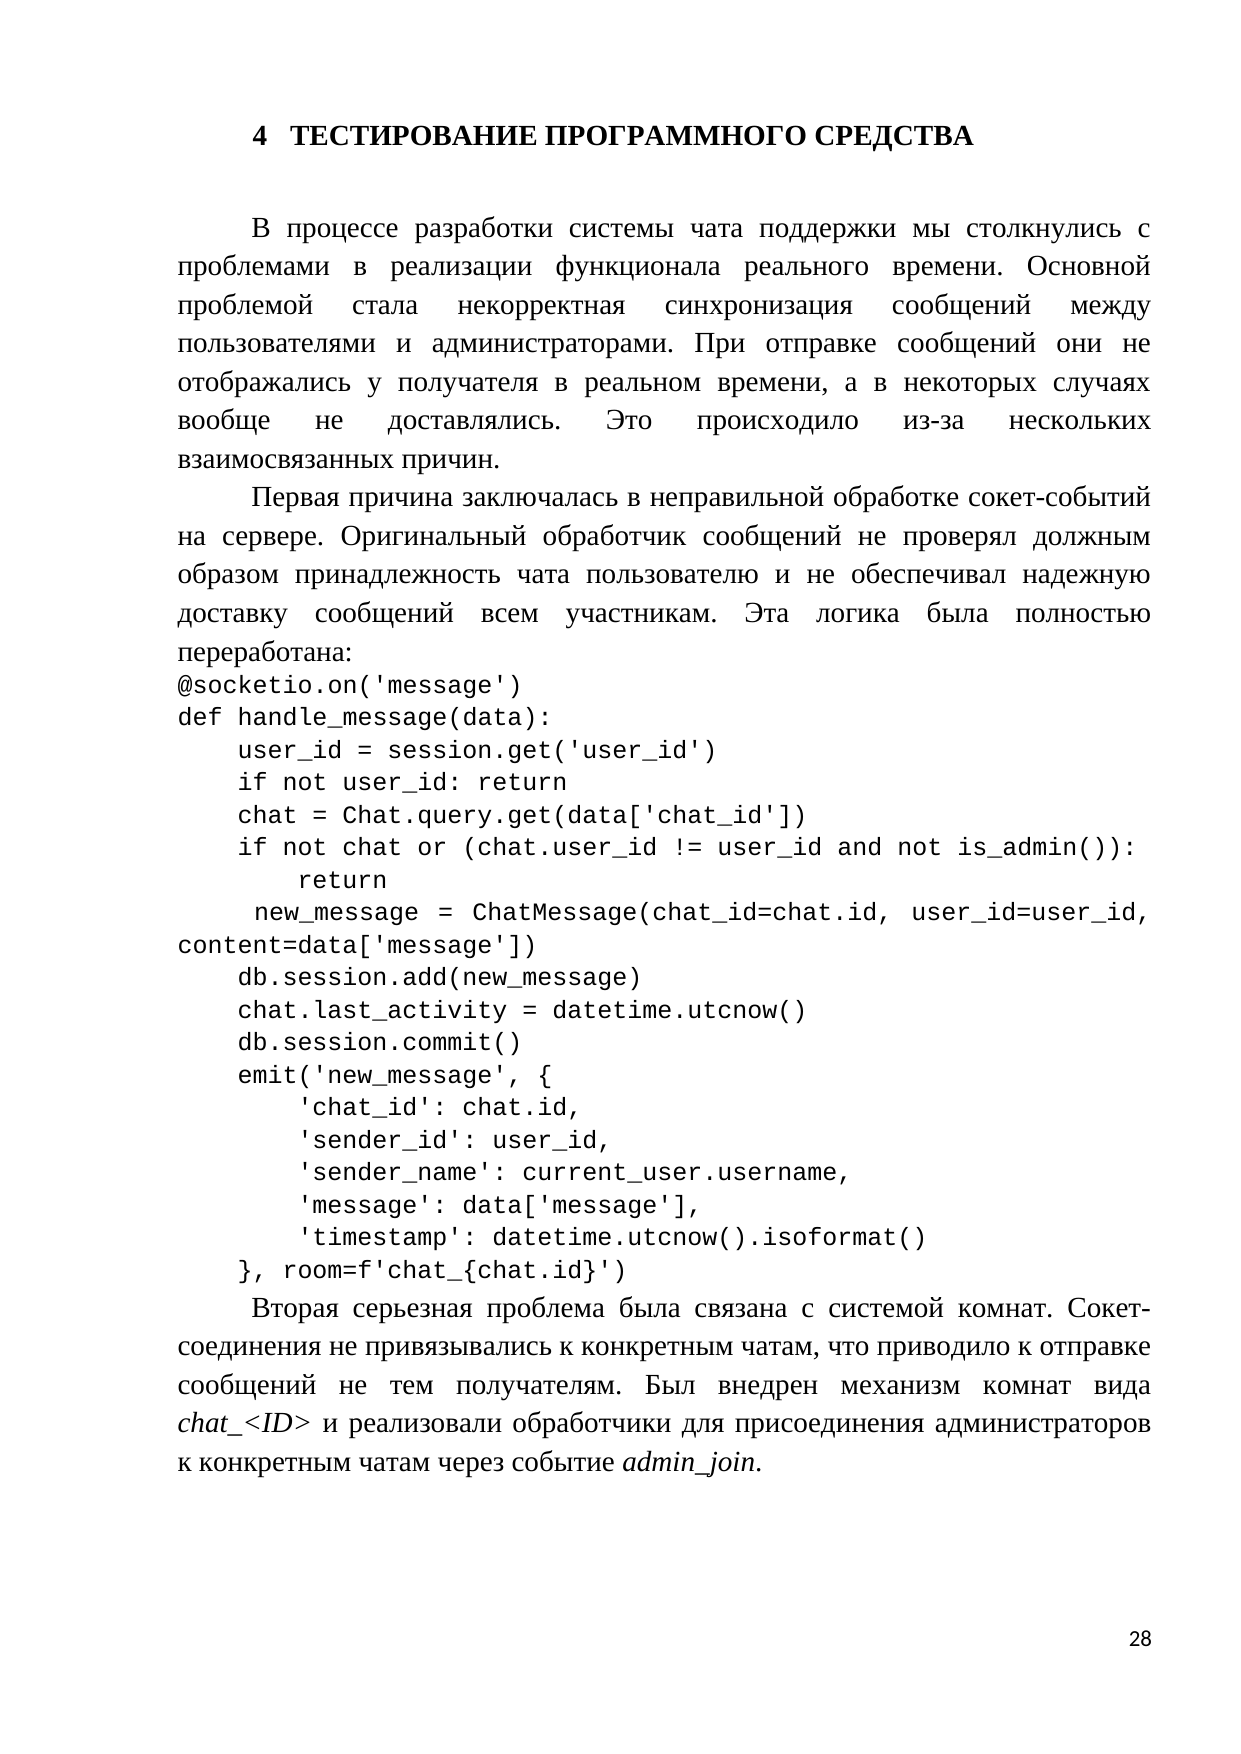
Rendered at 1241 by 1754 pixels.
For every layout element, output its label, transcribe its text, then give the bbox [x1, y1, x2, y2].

text В процессе разработки системы чата поддержки мы столкнулись с проблемами в реализации функционала реального времени. Основной проблемой стала некорректная синхронизация сообщений между пользователями и администраторами. При отправке сообщений они не отображались у получателя в реальном времени, а в некоторых случаях вообще не доставлялись. Это происходило из-за нескольких взаимосвязанных причин. [177, 210, 1152, 474]
text 'sender_name': current_user.username, [177, 1160, 1152, 1188]
text return [177, 867, 1152, 896]
text db.session.commit() [177, 1030, 1152, 1058]
text chat = Chat.query.get(data['chat_id']) [177, 802, 1152, 831]
text def handle_message(data): [177, 705, 1152, 733]
text new_message = ChatMessage(chat_id=chat.id, user_id=user_id, content=data['message']) [177, 900, 1152, 961]
text if not user_id: return [177, 770, 1152, 798]
text chat.last_activity = datetime.utcnow() [177, 997, 1152, 1026]
text 'message': data['message'], [177, 1192, 1152, 1221]
text emit('new_message', { [177, 1062, 1152, 1091]
text 'chat_id': chat.id, [177, 1095, 1152, 1123]
text Первая причина заключалась в неправильной обработке сокет-событий на сервере. Оригинальный обработчик сообщений не проверял должным образом принадлежность чата пользователю и не обеспечивал надежную доставку сообщений всем участникам. Эта логика была полностью переработана: [177, 479, 1152, 667]
subtitle ТЕСТИРОВАНИЕ ПРОГРАММНОГО СРЕДСТВА [252, 118, 1152, 152]
text 'timestamp': datetime.utcnow().isoformat() [177, 1225, 1152, 1253]
text if not chat or (chat.user_id != user_id and not is_admin()): [177, 835, 1152, 863]
text @socketio.on('message') [177, 672, 1152, 701]
text Вторая серьезная проблема была связана с системой комнат. Сокет-соединения не привязывались к конкретным чатам, что приводило к отправке сообщений не тем получателям. Был внедрен механизм комнат вида chat_<ID> и реализовали обработчики для присоединения администраторов к конкретным чатам через событие admin_join. [177, 1290, 1152, 1477]
text }, room=f'chat_{chat.id}') [177, 1257, 1152, 1286]
text 'sender_id': user_id, [177, 1127, 1152, 1156]
text user_id = session.get('user_id') [177, 737, 1152, 766]
text db.session.add(new_message) [177, 965, 1152, 993]
